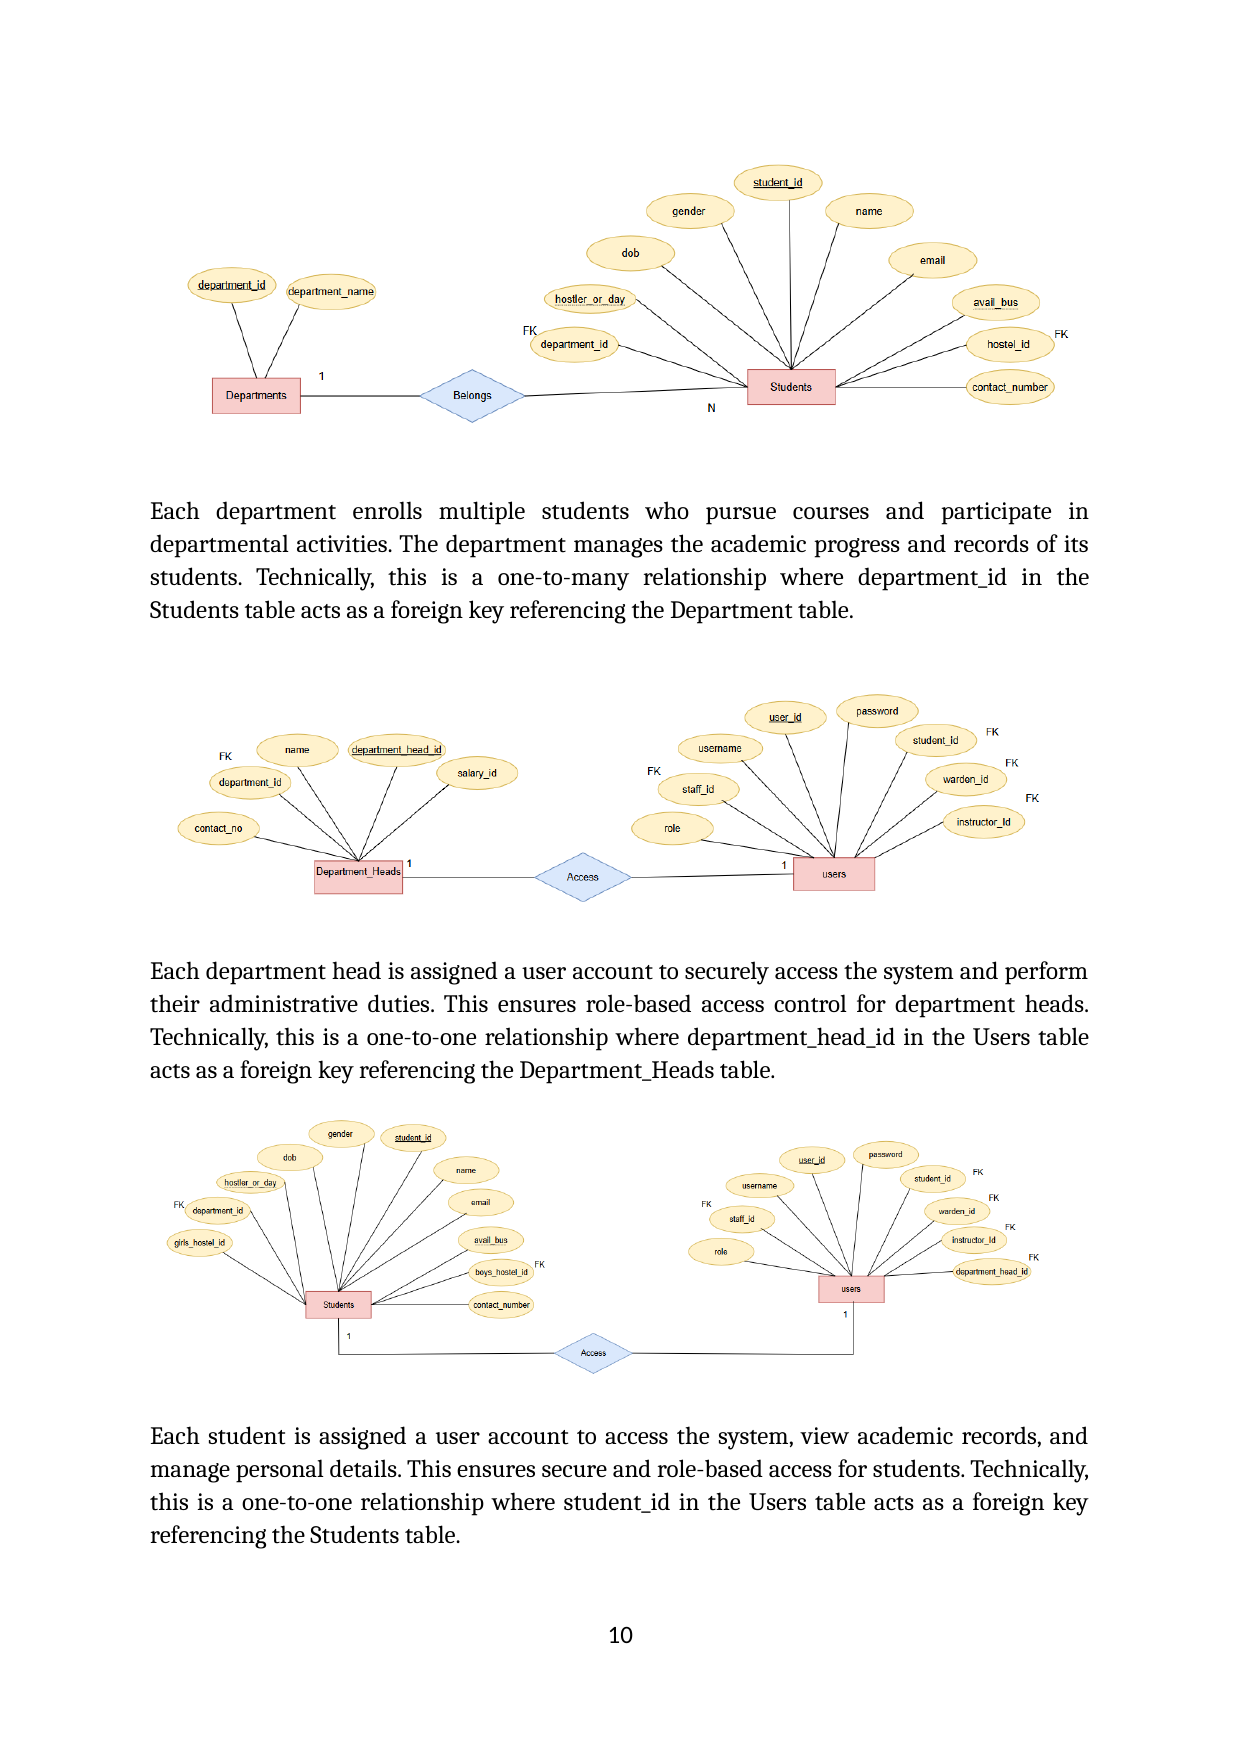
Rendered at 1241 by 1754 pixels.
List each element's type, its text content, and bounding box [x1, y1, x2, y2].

text Each department head is assigned a user account to securely access the system and perform their administrative duties. This ensures role-based access control for department heads. Technically, this is a one-to-one relationship where department_head_id in the Users table acts as a foreign key referencing the Department_Heads table. [150, 957, 1090, 1085]
text Each student is assigned a user account to access the system, view academic records, and manage personal details. This ensures secure and role-based access for students. Technically, this is a one-to-one relationship where student_id in the Users table acts as a foreign key referencing the Students table. [150, 1422, 1090, 1550]
picture [150, 645, 1091, 936]
picture [150, 1106, 1091, 1401]
text Each department enrolls multiple students who pursue courses and participate in departmental activities. The department manages the academic progress and records of its students. Technically, this is a one-to-many relationship where department_id in the Students table acts as a foreign key referencing the Department table. [150, 497, 1090, 625]
picture [150, 150, 1091, 476]
